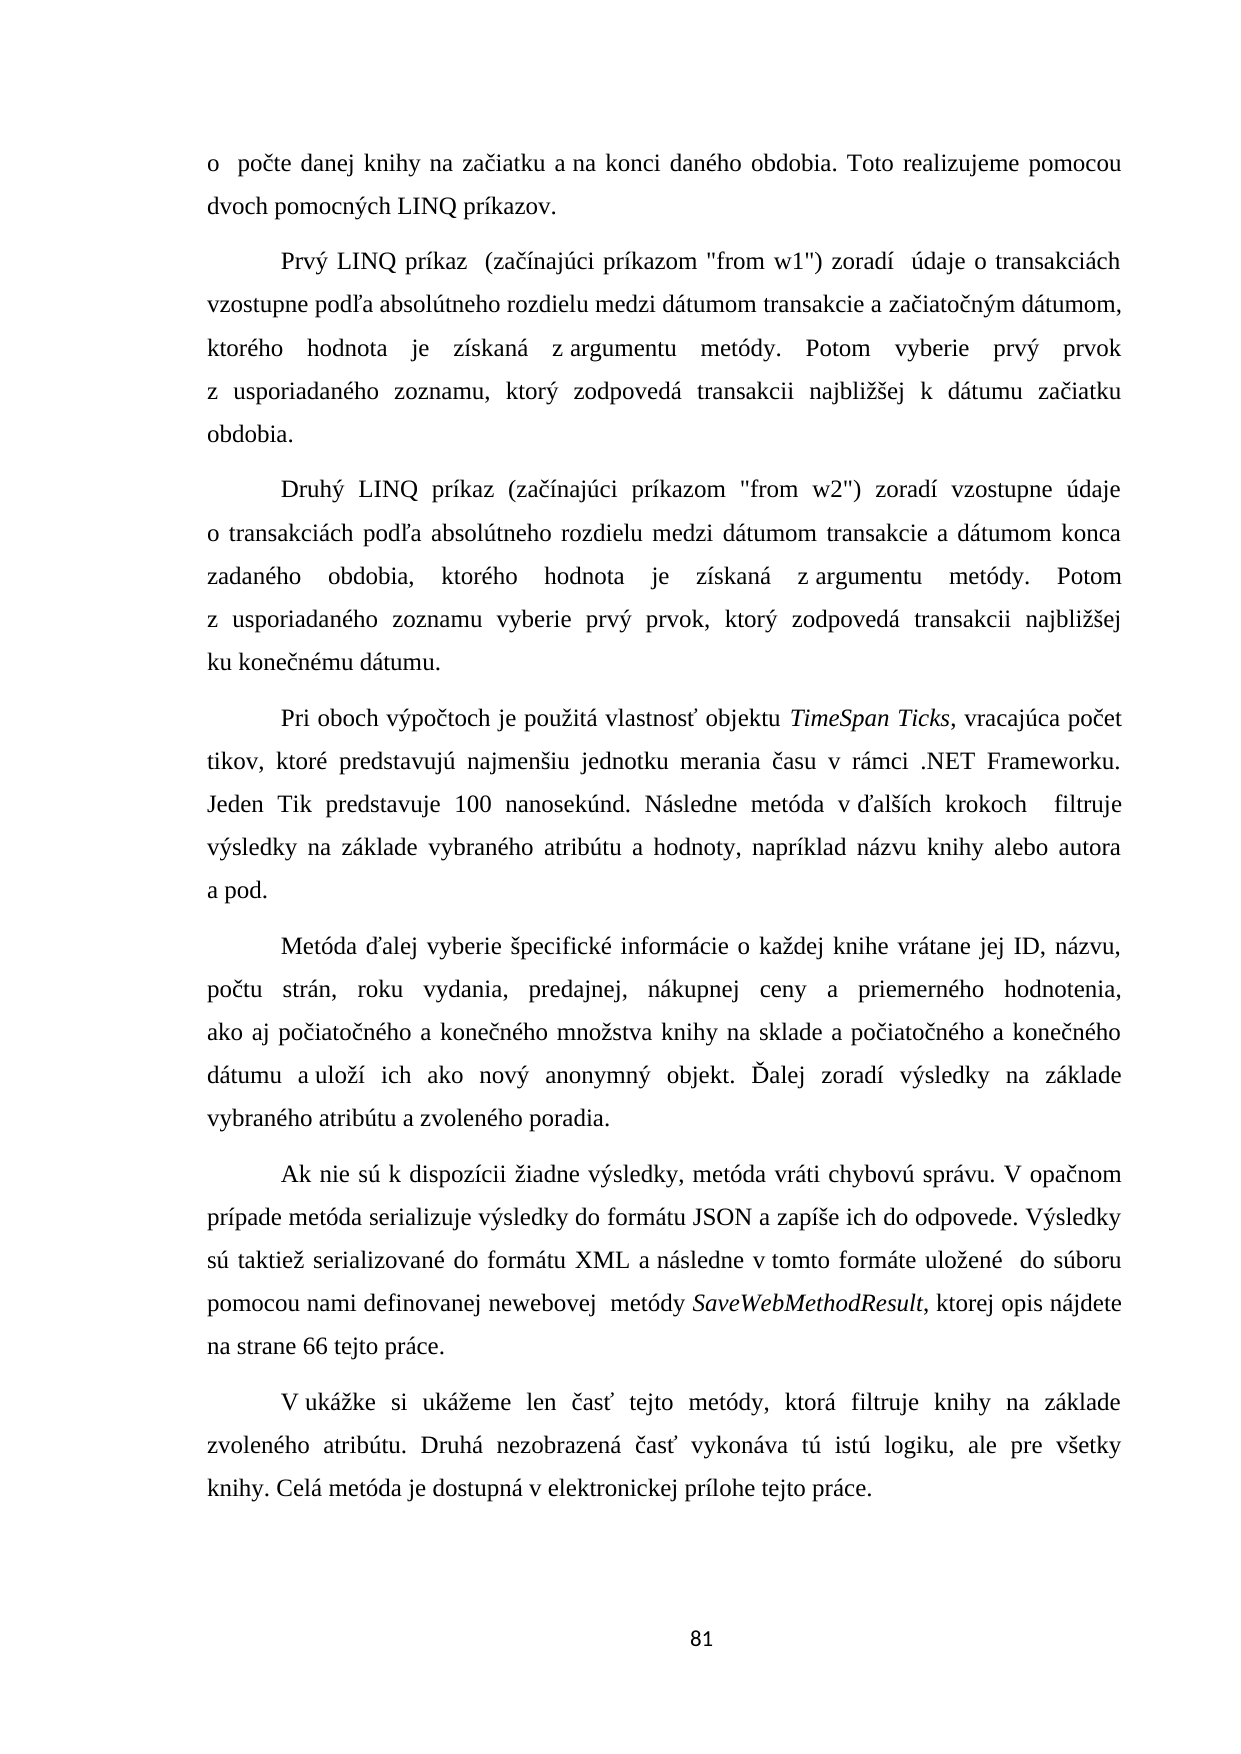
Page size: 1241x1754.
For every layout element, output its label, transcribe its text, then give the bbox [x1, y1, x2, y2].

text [207, 148, 1122, 219]
text Metóda ďalej vyberie špecifické informácie o každej knihe vrátane jej ID, názvu, počtu strán, roku vydania, predajnej, nákupnej ceny a priemerného hodnotenia, ako aj počiatočného a konečného množstva knihy na sklade a počiatočného a konečného dátumu a uloží ich ako nový anonymný objekt. Ďalej zoradí výsledky na základe vybraného atribútu a zvoleného poradia. [207, 931, 1122, 1132]
text Ak nie sú k dispozícii žiadne výsledky, metóda vráti chybovú správu. V opačnom prípade metóda serializuje výsledky do formátu JSON a zapíše ich do odpovede. Výsledky sú taktiež serializované do formátu XML a následne v tomto formáte uložené do súboru pomocou nami definovanej newebovej metódy SaveWebMethodResult, ktorej opis nájdete na strane 66 tejto práce. [207, 1159, 1122, 1360]
text Pri oboch výpočtoch je použitá vlastnosť objektu TimeSpan Ticks, vracajúca počet tikov, ktoré predstavujú najmenšiu jednotku merania času v rámci .NET Frameworku. Jeden Tik predstavuje 100 nanosekúnd. Následne metóda v ďalších krokoch filtruje výsledky na základe vybraného atribútu a hodnoty, napríklad názvu knihy alebo autora a pod. [207, 703, 1122, 904]
text Prvý LINQ príkaz (začínajúci príkazom "from w1") zoradí údaje o transakciách vzostupne podľa absolútneho rozdielu medzi dátumom transakcie a začiatočným dátumom, ktorého hodnota je získaná z argumentu metódy. Potom vyberie prvý prvok z usporiadaného zoznamu, ktorý zodpovedá transakcii najbližšej k dátumu začiatku obdobia. [207, 246, 1122, 448]
text Druhý LINQ príkaz (začínajúci príkazom "from w2") zoradí vzostupne údaje o transakciách podľa absolútneho rozdielu medzi dátumom transakcie a dátumom konca zadaného obdobia, ktorého hodnota je získaná z argumentu metódy. Potom z usporiadaného zoznamu vyberie prvý prvok, ktorý zodpovedá transakcii najbližšej ku konečnému dátumu. [207, 474, 1122, 676]
text V ukážke si ukážeme len časť tejto metódy, ktorá filtruje knihy na základe zvoleného atribútu. Druhá nezobrazená časť vykonáva tú istú logiku, ale pre všetky knihy. Celá metóda je dostupná v elektronickej prílohe tejto práce. [207, 1387, 1122, 1502]
